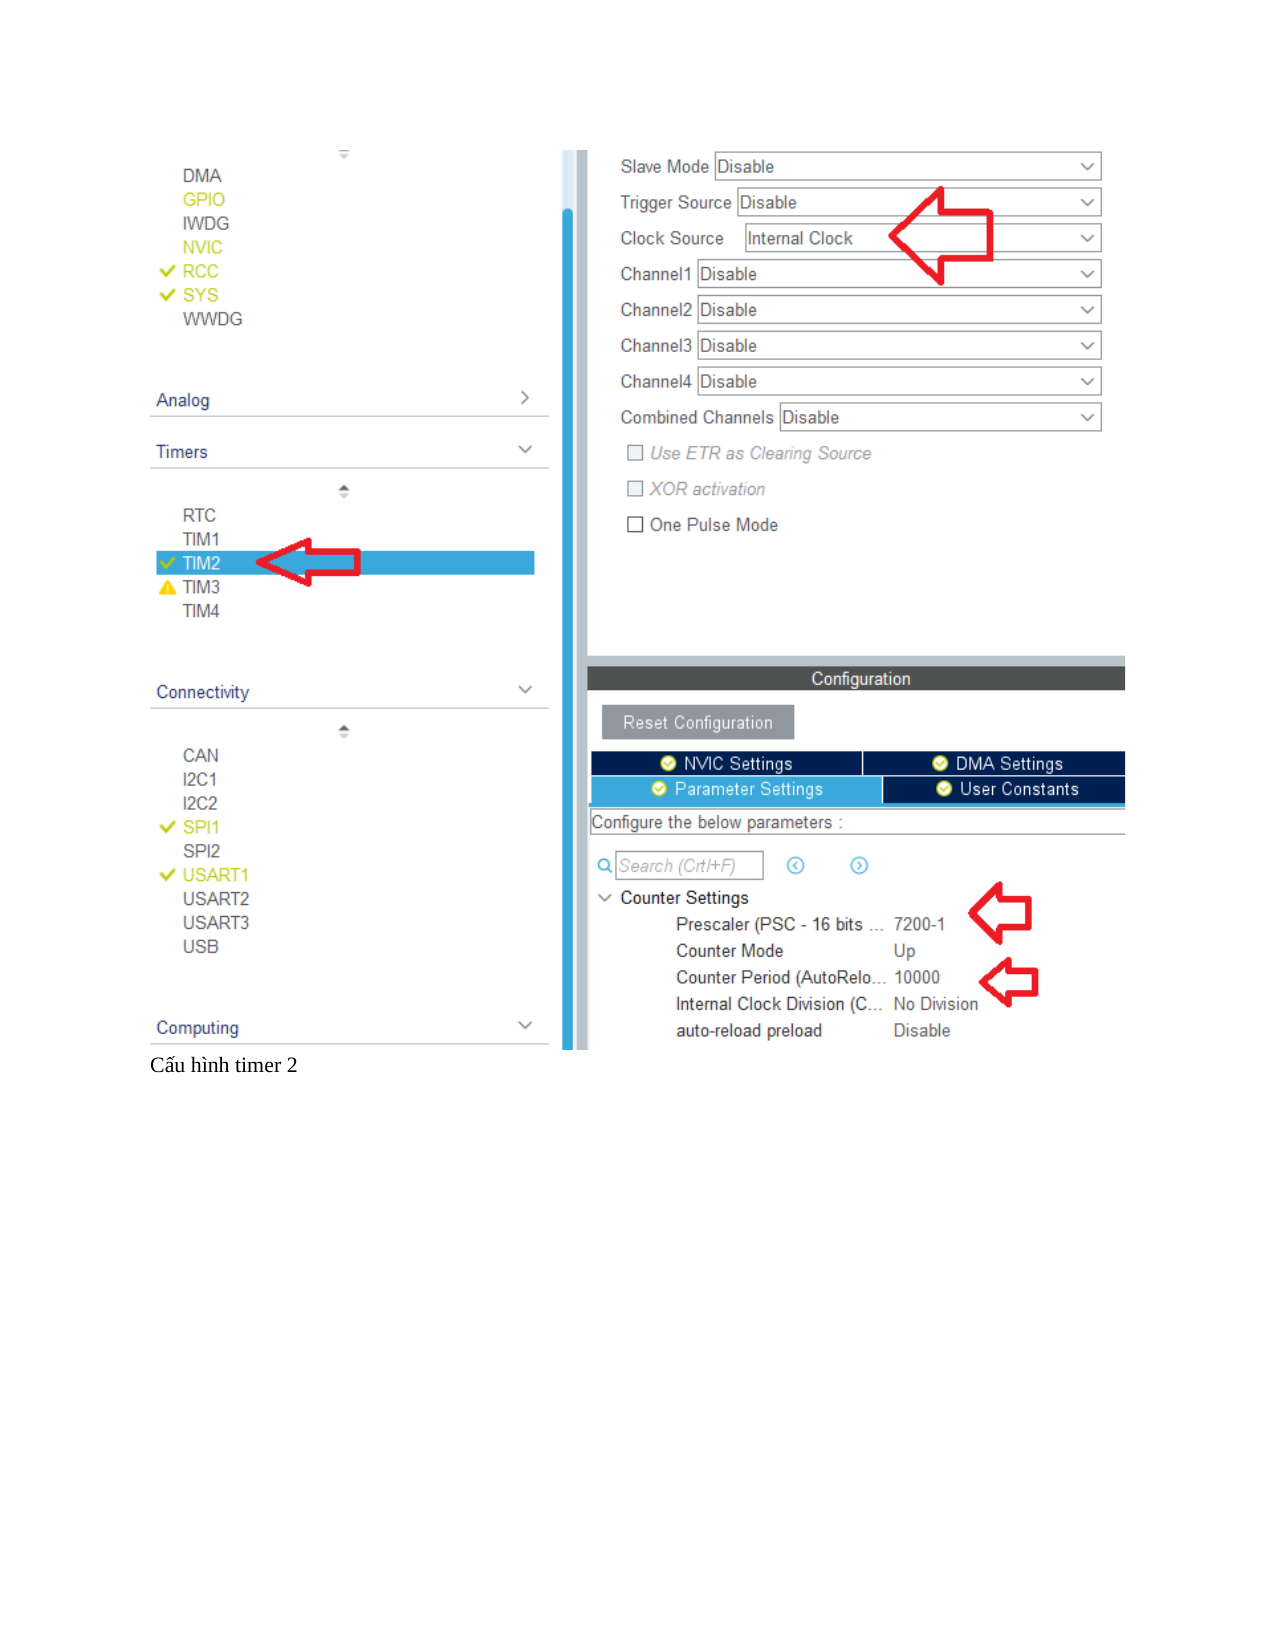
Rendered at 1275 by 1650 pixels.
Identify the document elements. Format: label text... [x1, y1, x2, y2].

picture [150, 150, 1125, 1050]
text Cấu hình timer 2 [150, 1050, 1125, 1077]
